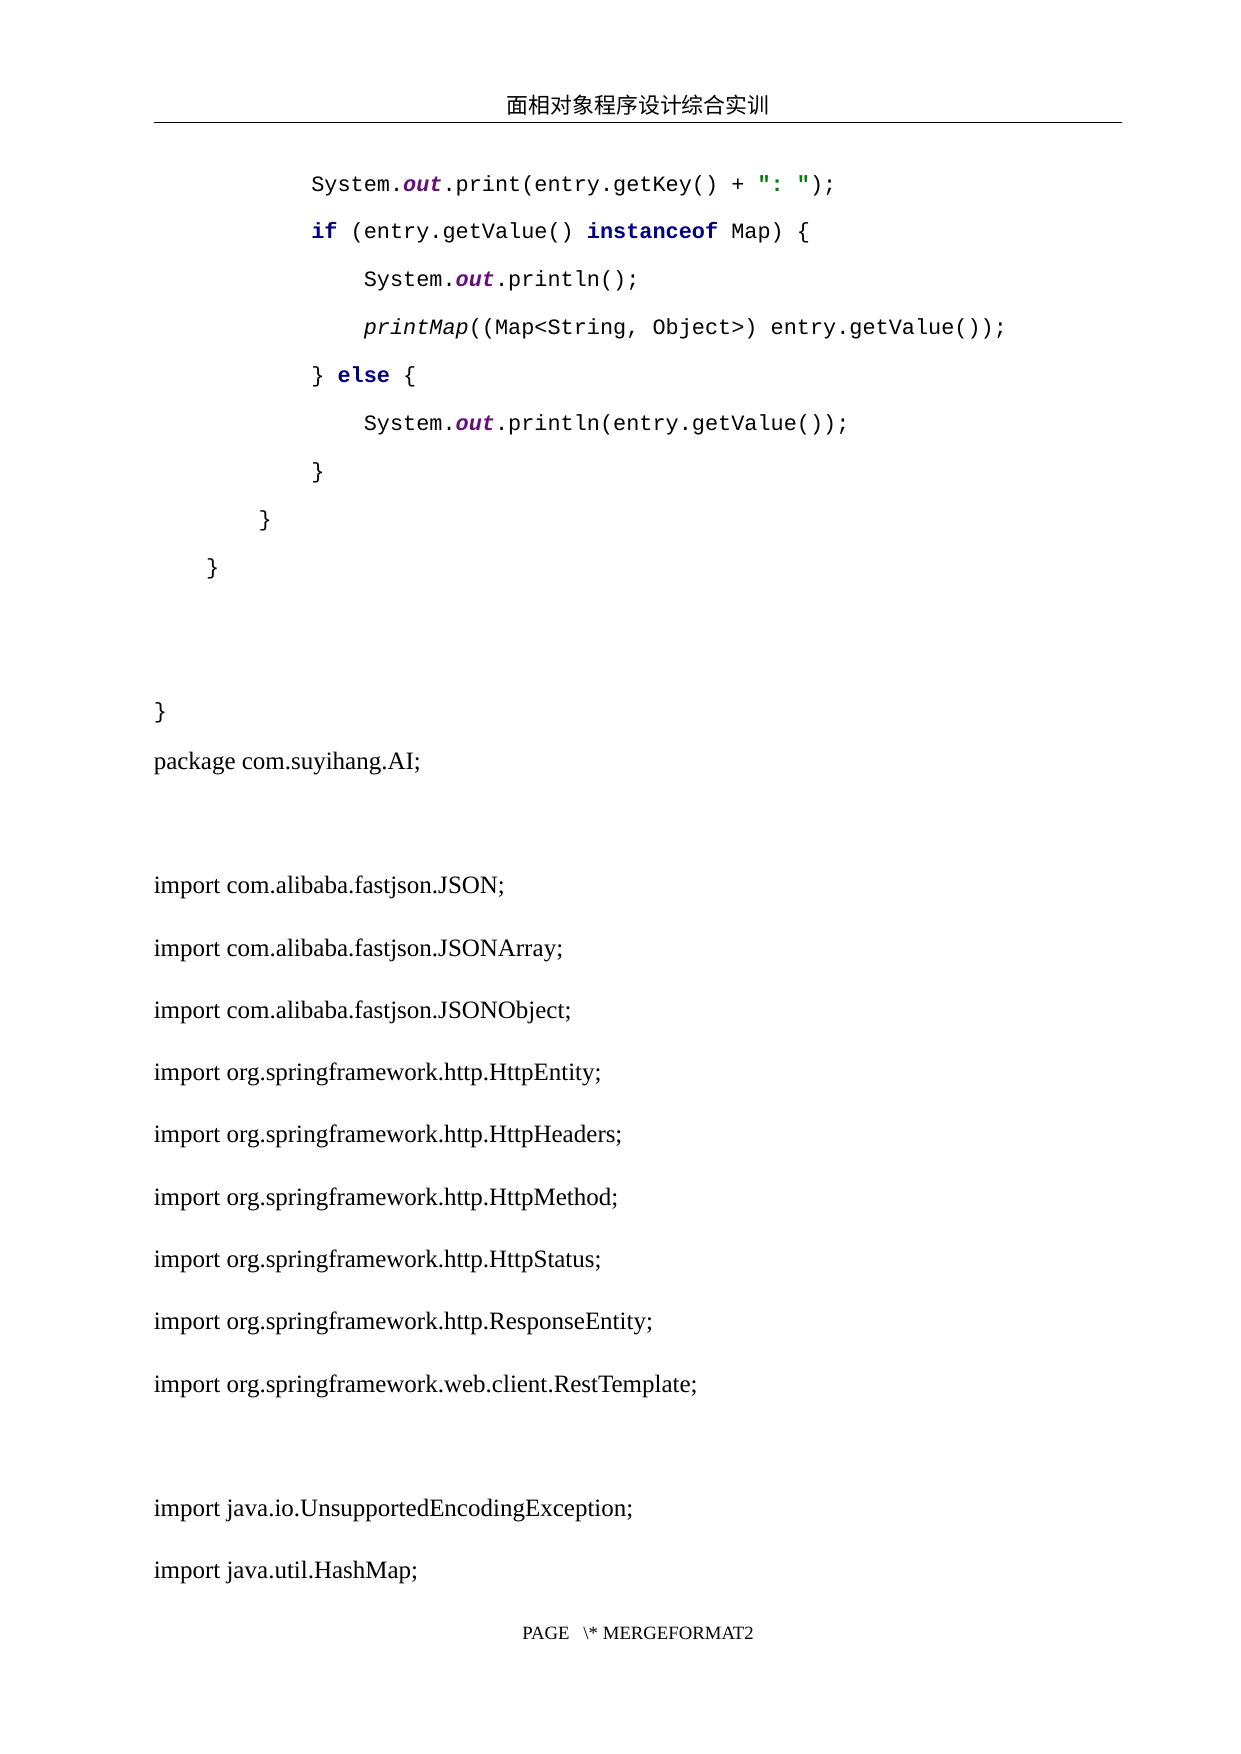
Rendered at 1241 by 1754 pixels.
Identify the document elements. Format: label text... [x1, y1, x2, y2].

text import org.springframework.web.client.RestTemplate; [153, 1359, 1122, 1407]
text import org.springframework.http.HttpStatus; [153, 1234, 1122, 1282]
text import org.springframework.http.HttpEntity; [153, 1048, 1122, 1096]
text import com.alibaba.fastjson.JSONArray; [153, 923, 1122, 971]
text import java.util.HashMap; [153, 1546, 1122, 1594]
text import org.springframework.http.ResponseEntity; [153, 1297, 1122, 1345]
text import java.io.UnsupportedEncodingException; [153, 1484, 1122, 1532]
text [153, 161, 1122, 736]
text import org.springframework.http.HttpMethod; [153, 1172, 1122, 1220]
text import com.alibaba.fastjson.JSON; [153, 861, 1122, 909]
text package com.suyihang.AI; [153, 736, 1122, 784]
text import com.alibaba.fastjson.JSONObject; [153, 985, 1122, 1033]
text import org.springframework.http.HttpHeaders; [153, 1110, 1122, 1158]
